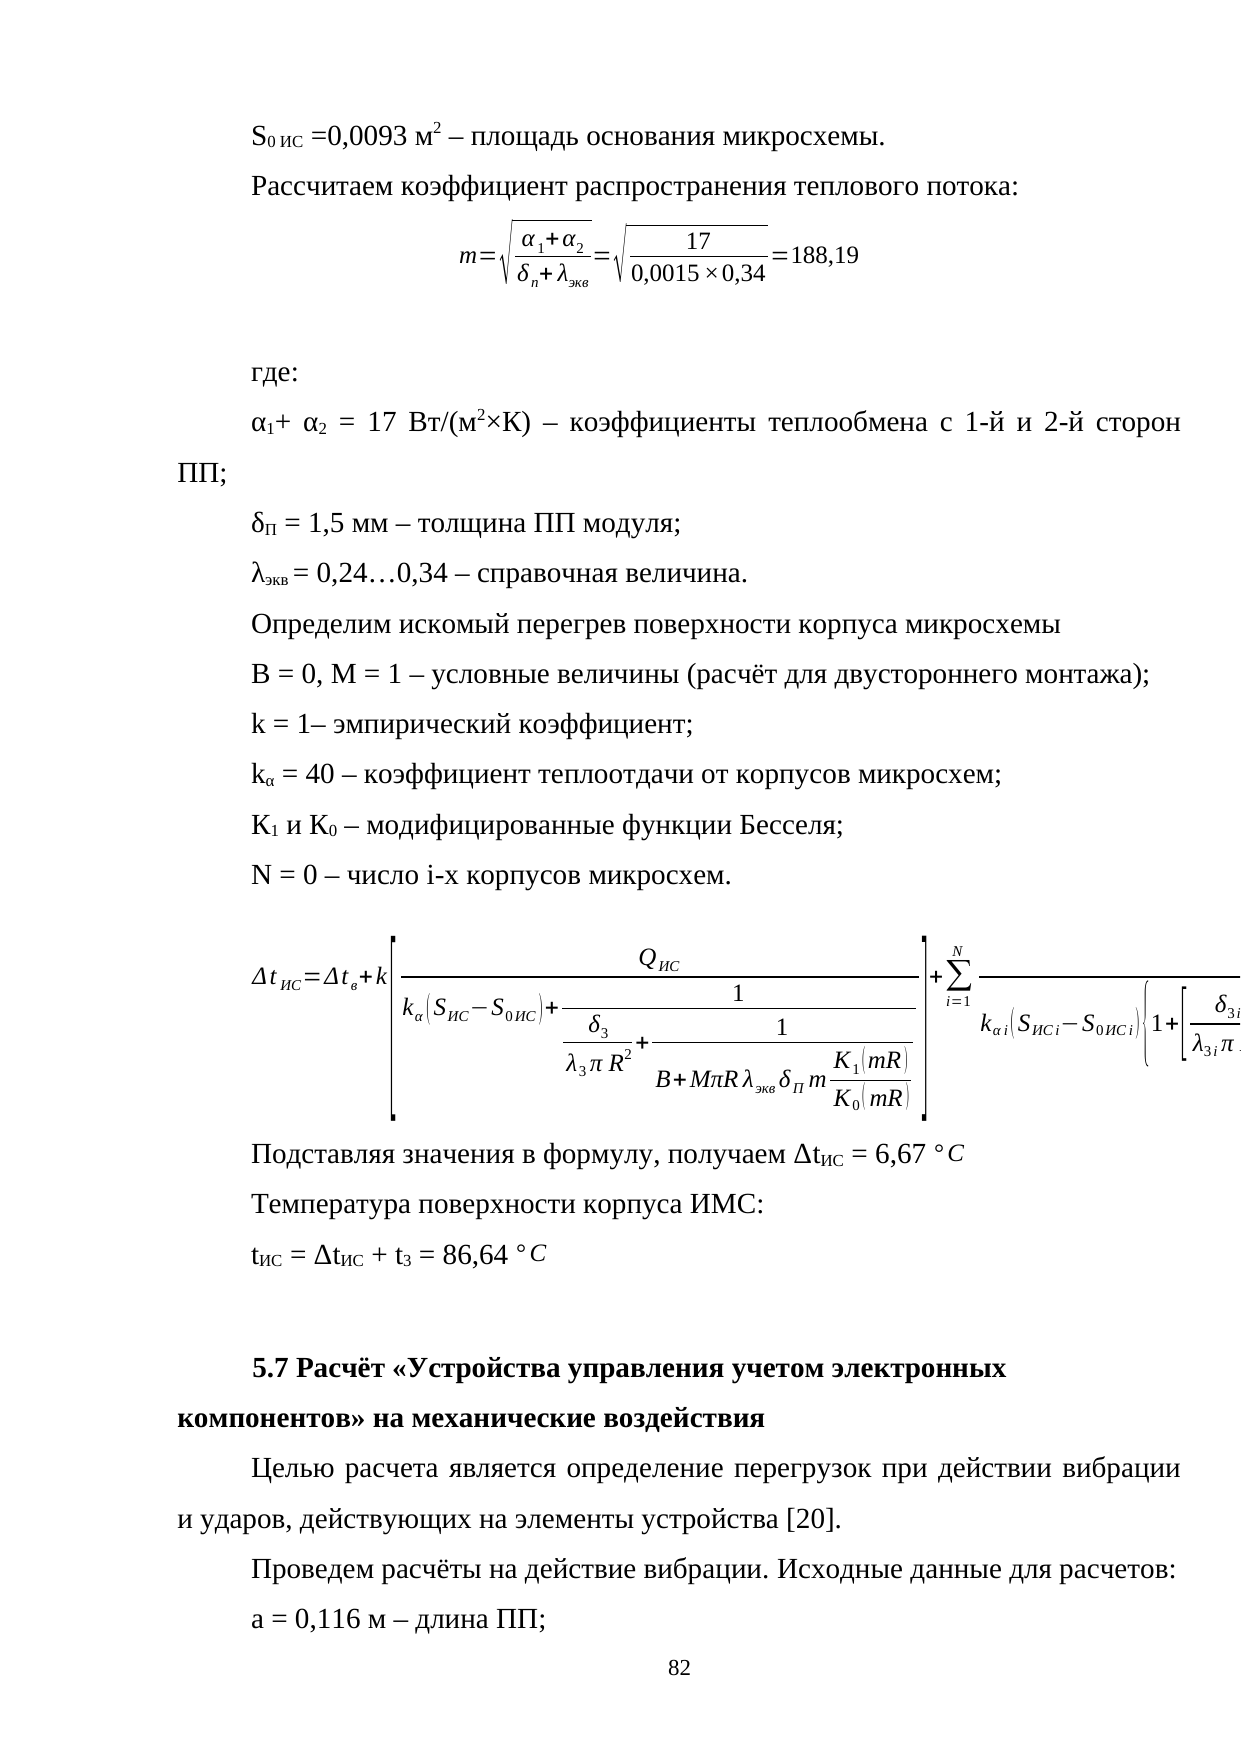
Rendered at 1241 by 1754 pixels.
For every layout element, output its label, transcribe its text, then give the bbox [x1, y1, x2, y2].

list К1 и К0 – модифицированные функции Бесселя; [177, 807, 1182, 841]
list kα = 40 – коэффициент теплоотдачи от корпусов микросхем; [177, 757, 1182, 790]
list δП = 1,5 мм – толщина ПП модуля; [177, 505, 1182, 539]
list k = 1– эмпирический коэффициент; [177, 706, 1182, 740]
list S0 ИС =0,0093 м2 – площадь основания микросхемы. [177, 118, 1182, 152]
subtitle 5.7 Расчёт «Устройства управления учетом электронных компонентов» на механические воздействия [177, 1350, 1182, 1434]
text Проведем расчёты на действие вибрации. Исходные данные для расчетов: [177, 1551, 1182, 1585]
text a = 0,116 м – длина ПП; [177, 1601, 1182, 1635]
list tИС = ΔtИС + t3 = 86,64 [177, 1237, 1182, 1270]
list B = 0, М = 1 – условные величины (расчёт для двустороннего монтажа); [177, 656, 1182, 689]
list Определим искомый перегрев поверхности корпуса микросхемы [177, 606, 1182, 639]
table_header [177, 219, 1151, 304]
text Целью расчета является определение перегрузок при действии вибрации и ударов, действующих на элементы устройства [20]. [177, 1451, 1182, 1534]
list α1+ α2 = 17 Вт/(м2×К) – коэффициенты теплообмена с 1-й и 2-й сторон ПП; [177, 404, 1182, 488]
list λэкв = 0,24…0,34 – справочная величина. [177, 555, 1182, 589]
list где: [177, 354, 1182, 388]
list Подставляя значения в формулу, получаем ΔtИС = 6,67 [177, 1136, 1182, 1170]
list Температура поверхности корпуса ИМС: [177, 1186, 1182, 1220]
list N = 0 – число i-х корпусов микросхем. [177, 857, 1182, 891]
list Рассчитаем коэффициент распространения теплового потока: [177, 168, 1182, 202]
